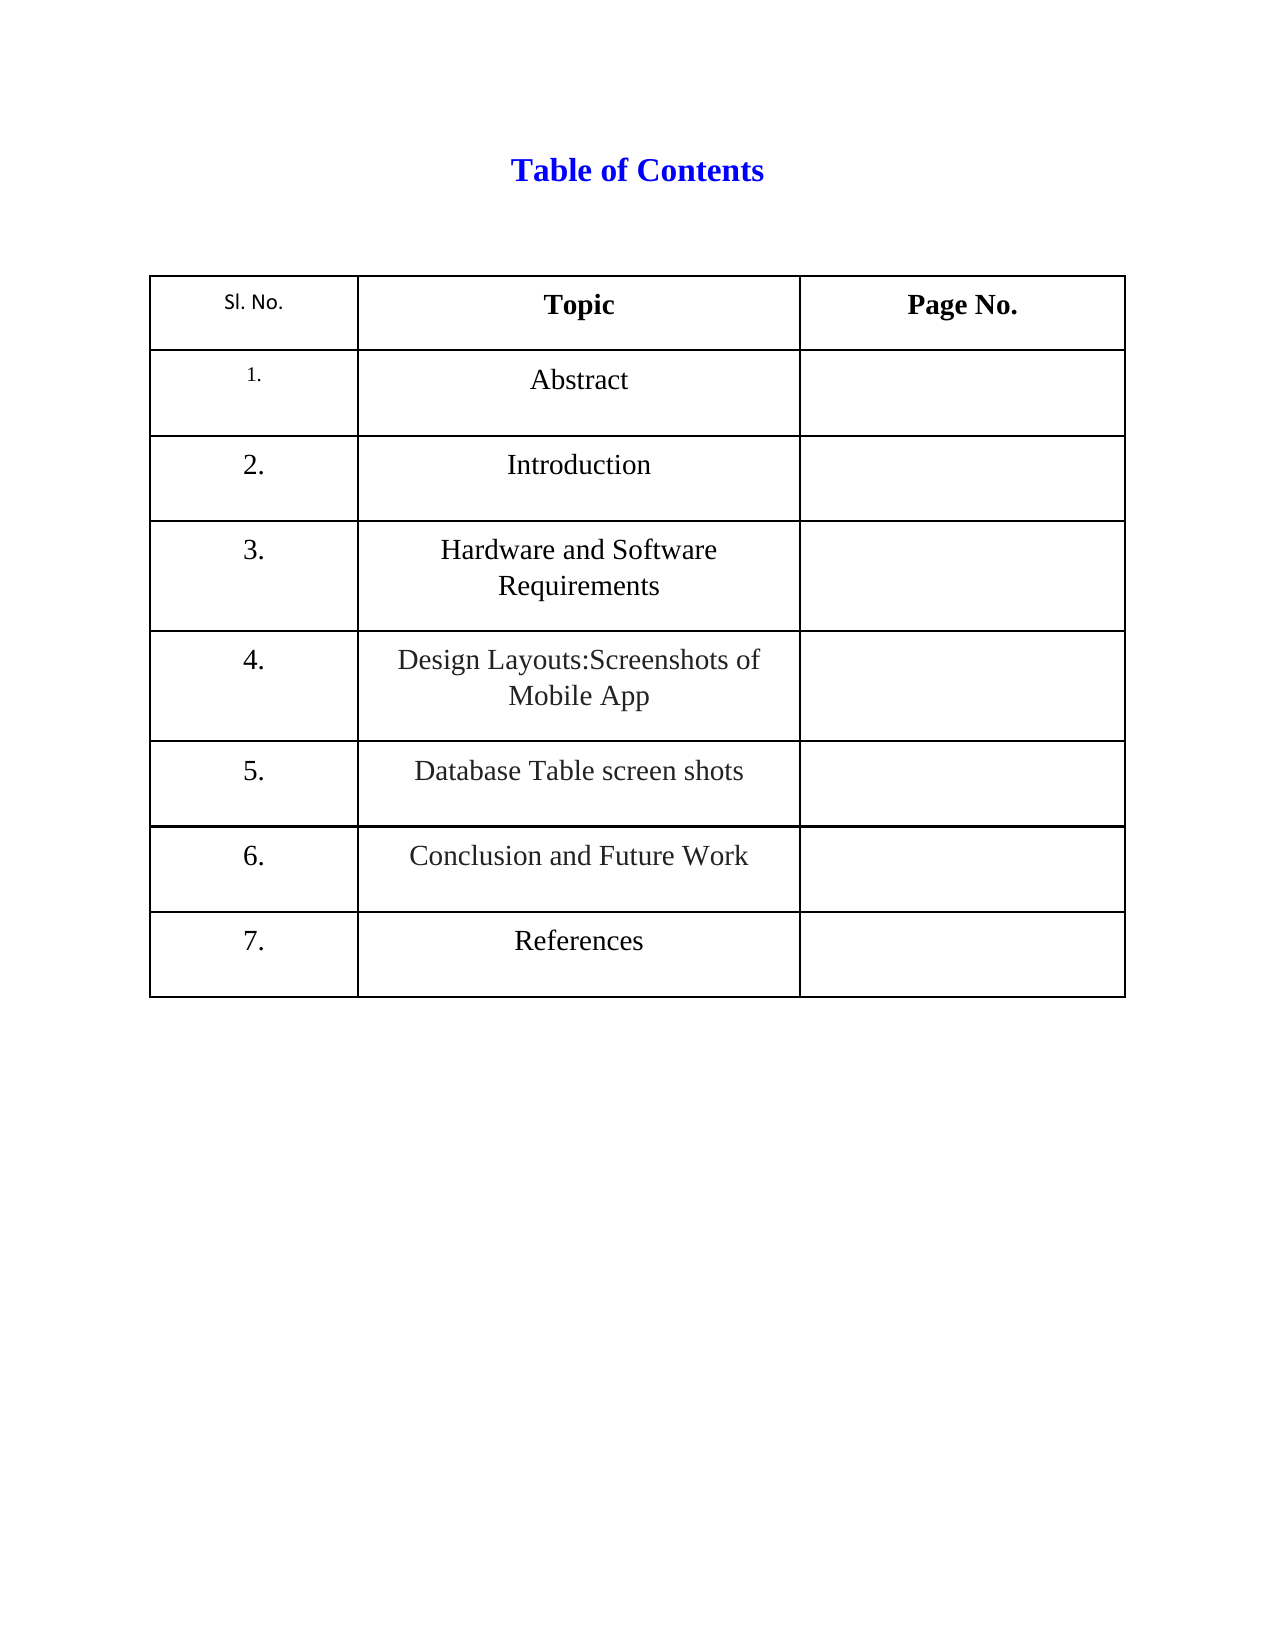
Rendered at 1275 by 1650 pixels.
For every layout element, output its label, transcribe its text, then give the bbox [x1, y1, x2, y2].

text Table of Contents [150, 150, 1125, 188]
